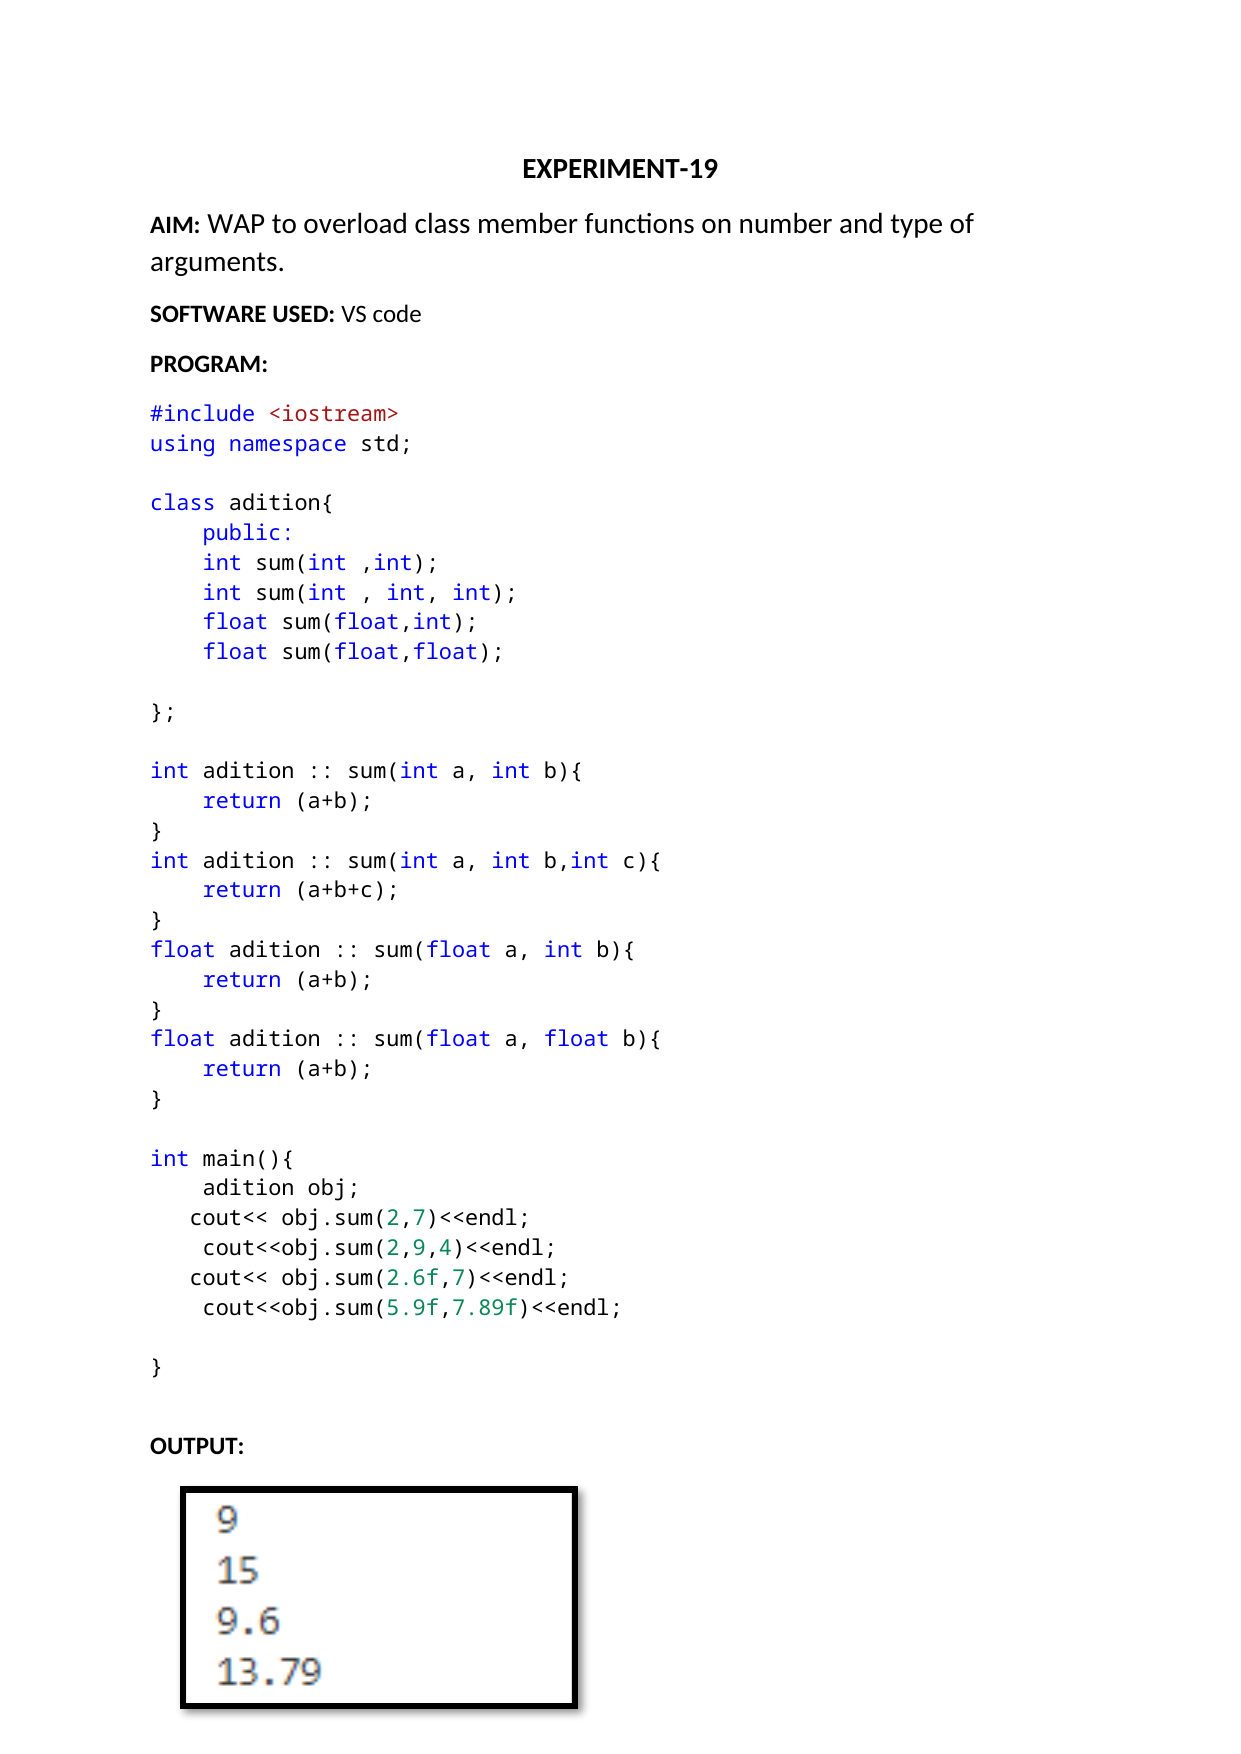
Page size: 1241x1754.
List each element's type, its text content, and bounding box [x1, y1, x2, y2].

text AIM: WAP to overload class member functions on number and type of arguments. [150, 205, 1090, 279]
text float sum(float,float); [150, 636, 1090, 666]
text } [150, 815, 1090, 845]
text #include <iostream> [150, 398, 1090, 428]
text }; [150, 696, 1090, 726]
text cout<< obj.sum(2,7)<<endl; [150, 1202, 1090, 1232]
text return (a+b); [150, 785, 1090, 815]
text EXPERIMENT-19 [150, 150, 1090, 186]
text cout<< obj.sum(2.6f,7)<<endl; [150, 1262, 1090, 1292]
text int main(){ [150, 1143, 1090, 1172]
text OUTPUT: [150, 1431, 1090, 1461]
text float sum(float,int); [150, 606, 1090, 636]
text int adition :: sum(int a, int b){ [150, 755, 1090, 785]
text int sum(int ,int); [150, 547, 1090, 577]
text int adition :: sum(int a, int b,int c){ [150, 845, 1090, 874]
text cout<<obj.sum(2,9,4)<<endl; [150, 1232, 1090, 1262]
text } [150, 1351, 1090, 1381]
text } [150, 994, 1090, 1023]
text } [150, 1083, 1090, 1113]
text SOFTWARE USED: VS code [150, 299, 1090, 329]
text public: [150, 517, 1090, 547]
text float adition :: sum(float a, float b){ [150, 1023, 1090, 1053]
text return (a+b+c); [150, 874, 1090, 904]
text } [150, 904, 1090, 934]
text return (a+b); [150, 1053, 1090, 1083]
text return (a+b); [150, 964, 1090, 994]
text adition obj; [150, 1172, 1090, 1202]
text cout<<obj.sum(5.9f,7.89f)<<endl; [150, 1292, 1090, 1321]
text PROGRAM: [150, 348, 1090, 379]
picture [186, 1493, 572, 1703]
text int sum(int , int, int); [150, 577, 1090, 606]
text class adition{ [150, 487, 1090, 517]
text float adition :: sum(float a, int b){ [150, 934, 1090, 964]
text using namespace std; [150, 428, 1090, 457]
